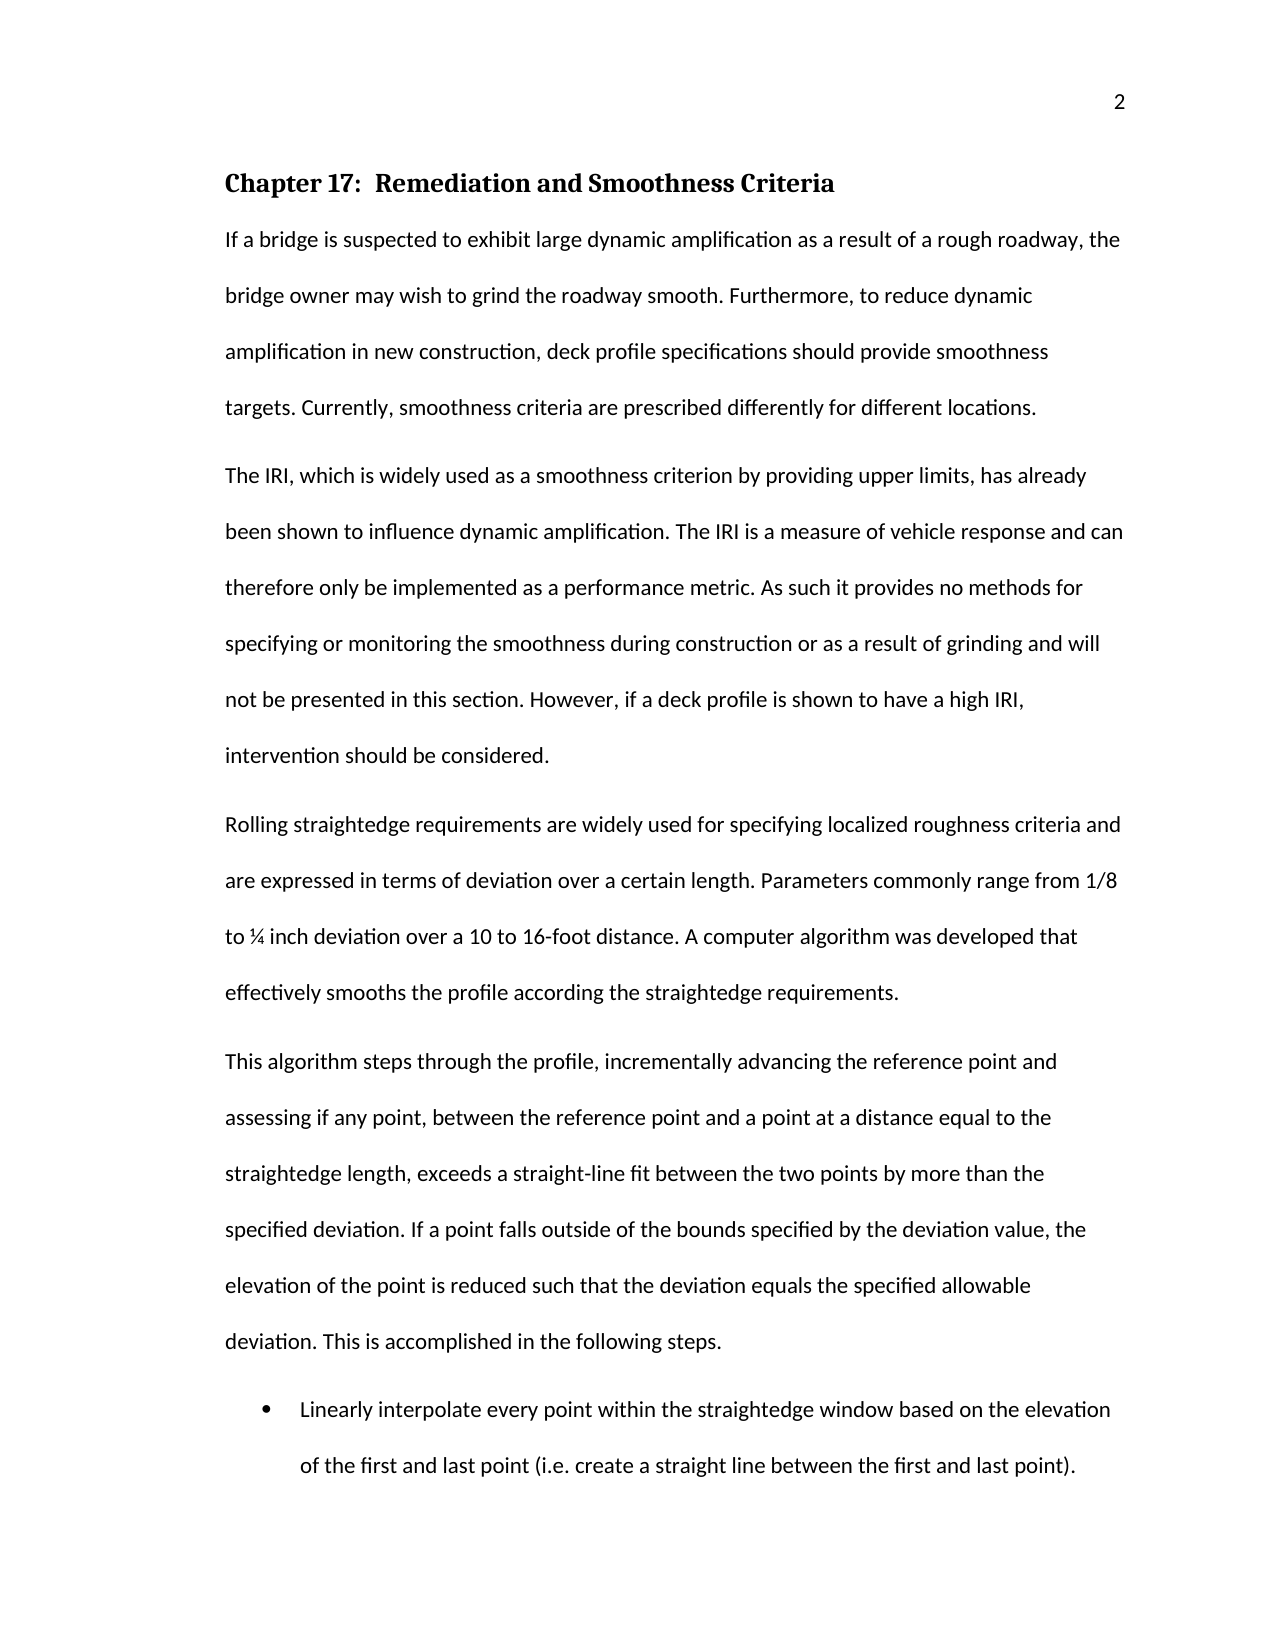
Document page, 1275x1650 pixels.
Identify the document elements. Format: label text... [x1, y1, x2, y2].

text Rolling straightedge requirements are widely used for specifying localized roughness criteria and are expressed in terms of deviation over a certain length. Parameters commonly range from 1/8 to ¼ inch deviation over a 10 to 16-foot distance. A computer algorithm was developed that effectively smooths the profile according the straightedge requirements. [225, 810, 1125, 1006]
text This algorithm steps through the profile, incrementally advancing the reference point and assessing if any point, between the reference point and a point at a distance equal to the straightedge length, exceeds a straight-line fit between the two points by more than the specified deviation. If a point falls outside of the bounds specified by the deviation value, the elevation of the point is reduced such that the deviation equals the specified allowable deviation. This is accomplished in the following steps. [225, 1047, 1125, 1355]
subtitle Remediation and Smoothness Criteria [225, 168, 1125, 200]
text If a bridge is suspected to exhibit large dynamic amplification as a result of a rough roadway, the bridge owner may wish to grind the roadway smooth. Furthermore, to reduce dynamic amplification in new construction, deck profile specifications should provide smoothness targets. Currently, smoothness criteria are prescribed differently for different locations. [225, 225, 1125, 421]
list Linearly interpolate every point within the straightedge window based on the elevation of the first and last point (i.e. create a straight line between the first and last point). [262, 1396, 1125, 1479]
text The IRI, which is widely used as a smoothness criterion by providing upper limits, has already been shown to influence dynamic amplification. The IRI is a measure of vehicle response and can therefore only be implemented as a performance metric. As such it provides no methods for specifying or monitoring the smoothness during construction or as a result of grinding and will not be presented in this section. However, if a deck profile is shown to have a high IRI, intervention should be considered. [225, 461, 1125, 769]
